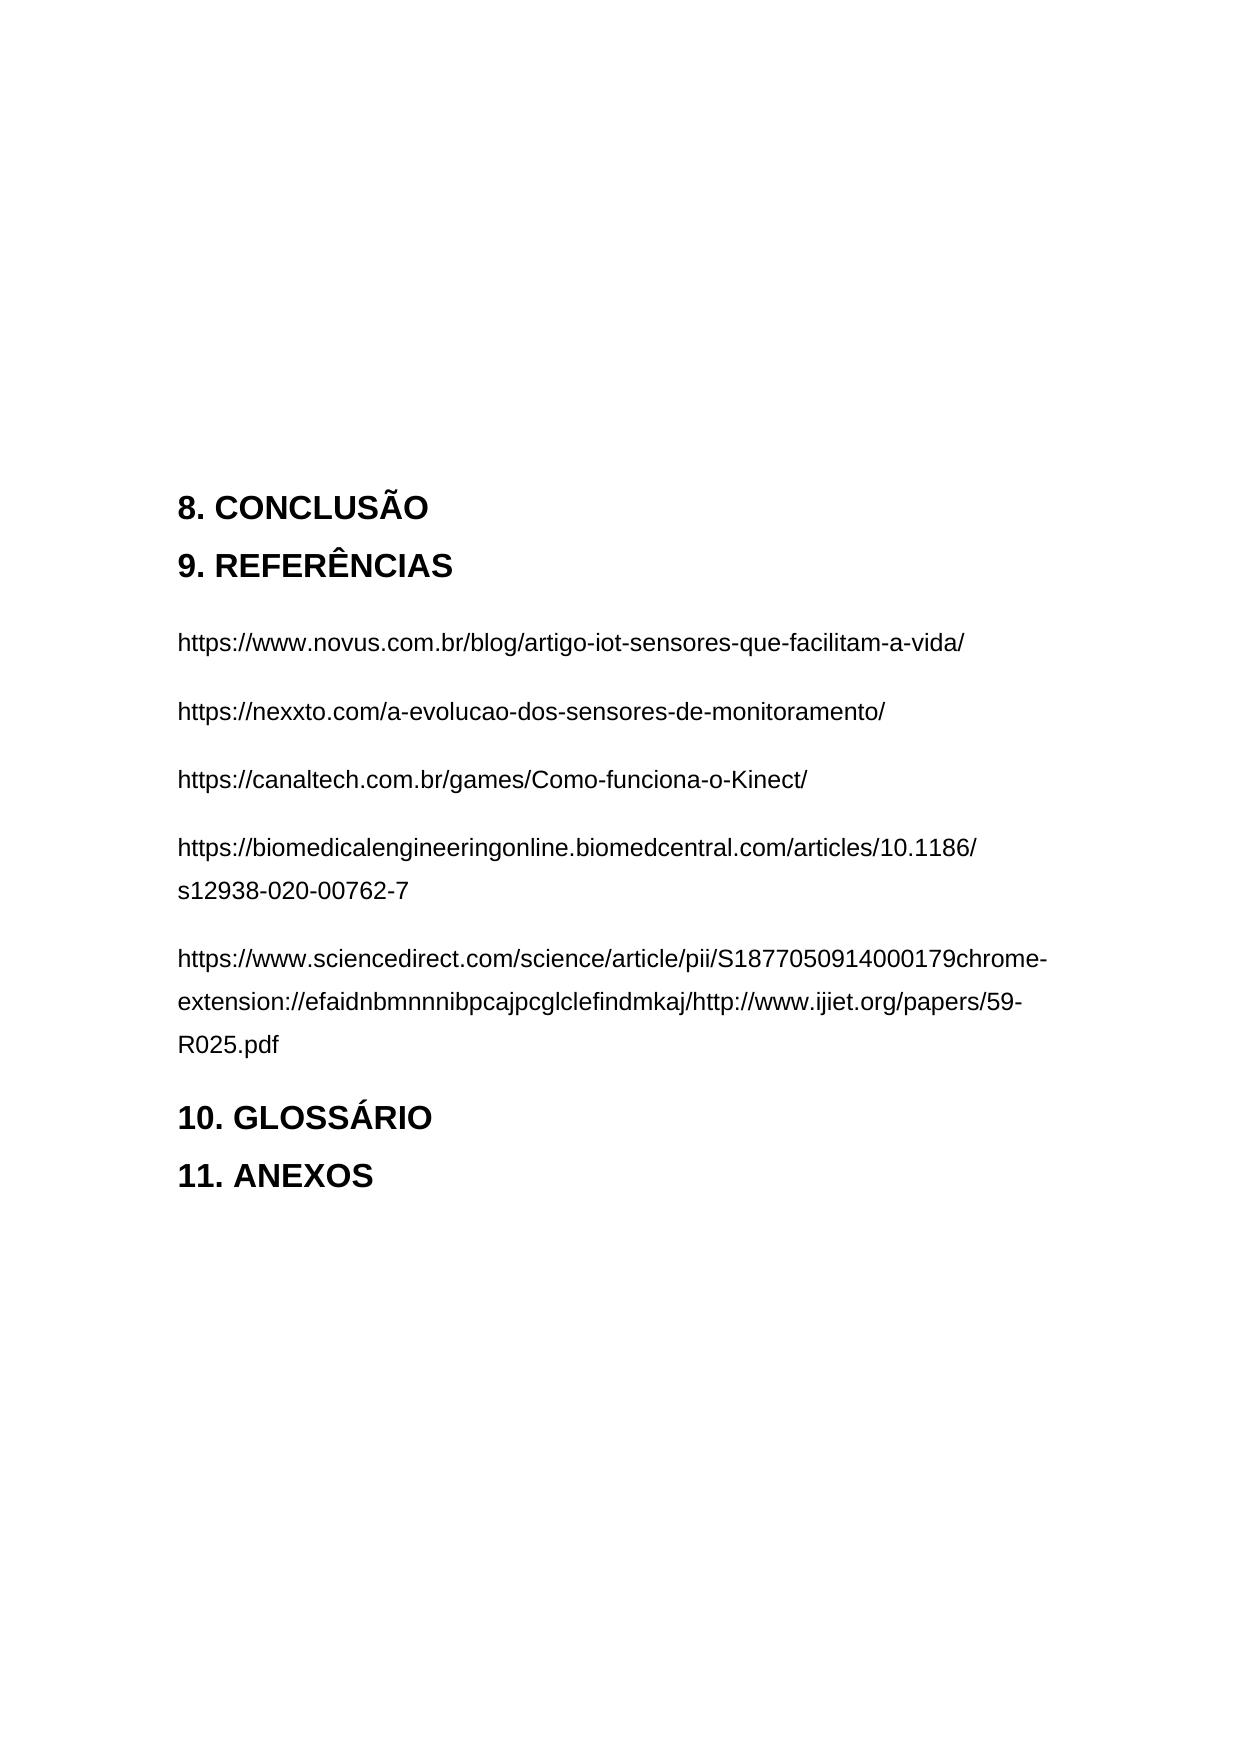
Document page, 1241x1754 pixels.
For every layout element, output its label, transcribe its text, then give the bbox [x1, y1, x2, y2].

text https://nexxto.com/a-evolucao-dos-sensores-de-monitoramento/ [177, 697, 1063, 725]
text https://www.novus.com.br/blog/artigo-iot-sensores-que-facilitam-a-vida/ [177, 628, 1063, 657]
subtitle 11. ANEXOS [177, 1156, 1032, 1194]
subtitle 10. GLOSSÁRIO [177, 1098, 1032, 1137]
subtitle 8. CONCLUSÃO [177, 488, 1032, 527]
text https://www.sciencedirect.com/science/article/pii/S1877050914000179chrome-extension://efaidnbmnnnibpcajpcglclefindmkaj/http://www.ijiet.org/papers/59-R025.pdf [177, 944, 1063, 1059]
subtitle 9. REFERÊNCIAS [177, 546, 1032, 584]
text https://biomedicalengineeringonline.biomedcentral.com/articles/10.1186/s12938-020-00762-7 [177, 833, 1063, 905]
text https://canaltech.com.br/games/Como-funciona-o-Kinect/ [177, 765, 1063, 793]
